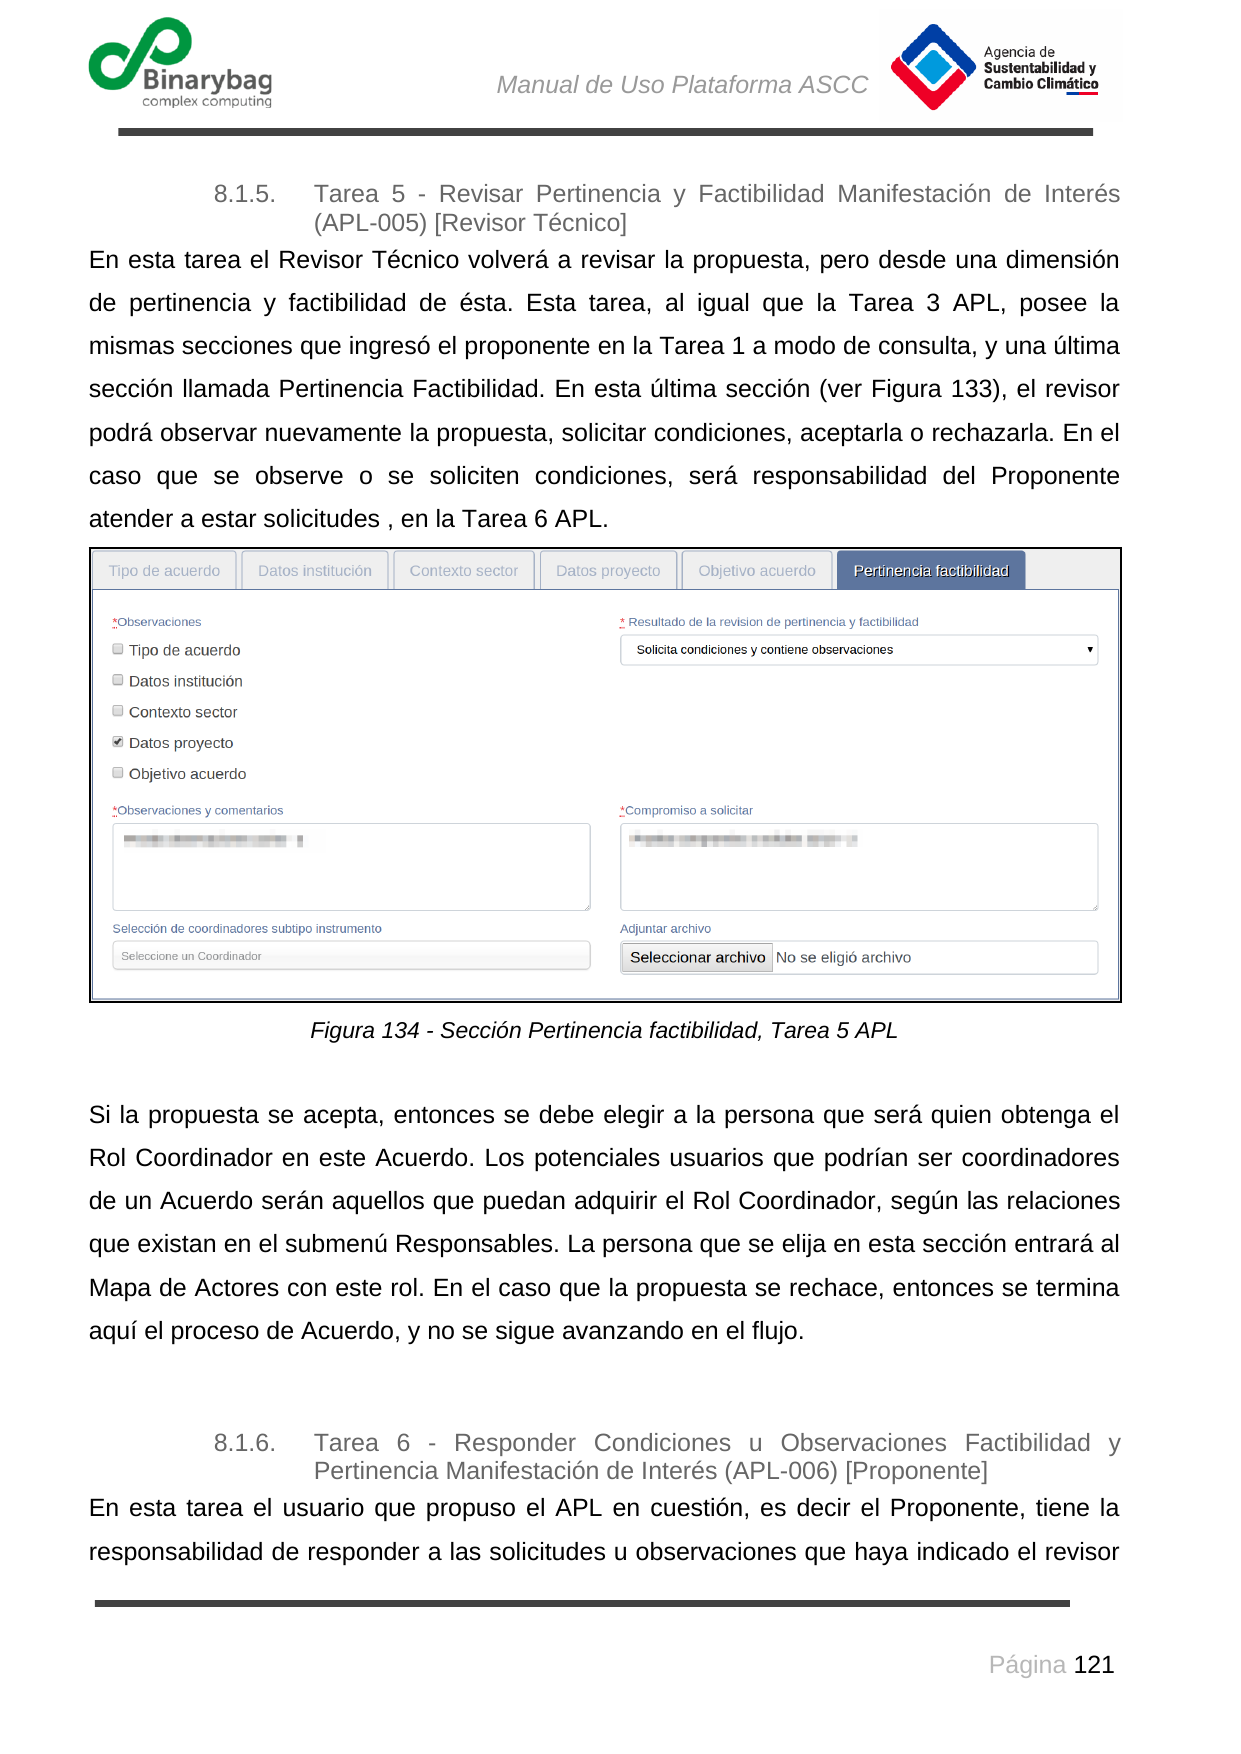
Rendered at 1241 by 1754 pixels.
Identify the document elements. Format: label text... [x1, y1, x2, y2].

picture [94, 1600, 1070, 1607]
picture [878, 9, 1123, 122]
picture [88, 17, 272, 108]
text En esta tarea el Revisor Técnico volverá a revisar la propuesta, pero desde una dimensión de pertinencia y factibilidad de ésta. Esta tarea, al igual que la Tarea 3 APL, posee la mismas secciones que ingresó el proponente en la Tarea 1 a modo de consulta, y una última sección llamada Pertinencia Factibilidad. En esta última sección (ver Figura 133), el revisor podrá observar nuevamente la propuesta, solicitar condiciones, aceptarla o rechazarla. En el caso que se observe o se soliciten condiciones, será responsabilidad del Proponente atender a estar solicitudes , en la Tarea 6 APL. [88, 245, 1122, 532]
subtitle Tarea 6 - Responder Condiciones u Observaciones Factibilidad y Pertinencia Manifestación de Interés (APL-006) [Proponente] [276, 1427, 1122, 1485]
text Si la propuesta se acepta, entonces se debe elegir a la persona que será quien obtenga el Rol Coordinador en este Acuerdo. Los potenciales usuarios que podrían ser coordinadores de un Acuerdo serán aquellos que puedan adquirir el Rol Coordinador, según las relaciones que existan en el submenú Responsables. La persona que se elija en esta sección entrará al Mapa de Actores con este rol. En el caso que la propuesta se rechace, entonces se termina aquí el proceso de Acuerdo, y no se sigue avanzando en el flujo. [88, 1100, 1122, 1344]
text Figura 134 - Sección Pertinencia factibilidad, Tarea 5 APL [88, 1017, 1122, 1044]
picture [118, 128, 1094, 136]
subtitle Tarea 5 - Revisar Pertinencia y Factibilidad Manifestación de Interés (APL-005) [Revisor Técnico] [276, 179, 1122, 237]
picture [91, 549, 1120, 1001]
